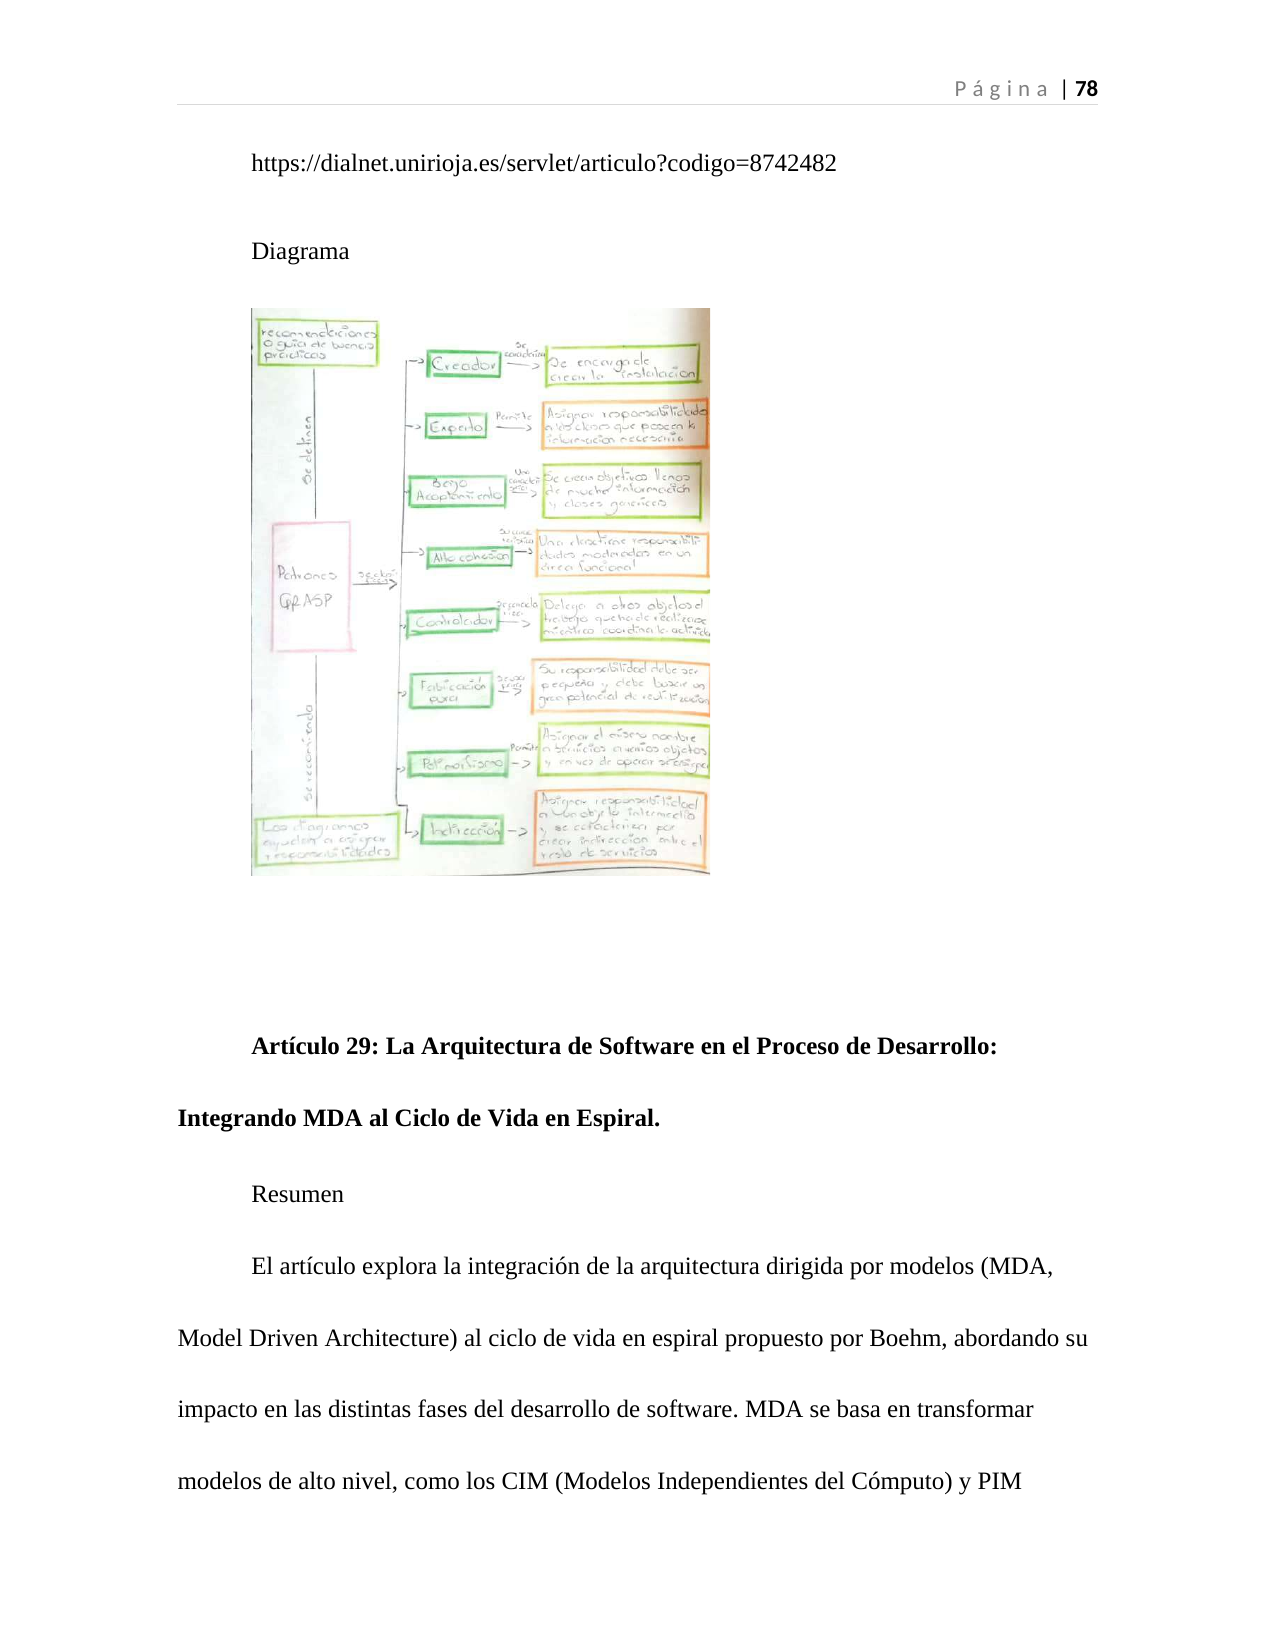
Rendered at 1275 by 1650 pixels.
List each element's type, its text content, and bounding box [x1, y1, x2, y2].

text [177, 1251, 1098, 1495]
subtitle Resumen [177, 1179, 1098, 1208]
subtitle Diagrama [177, 236, 1098, 265]
subtitle Artículo 29: La Arquitectura de Software en el Proceso de Desarrollo: Integrando MDA al Ciclo de Vida en Espiral. [177, 1031, 1098, 1132]
picture [251, 308, 711, 876]
text https://dialnet.unirioja.es/servlet/articulo?codigo=8742482 [177, 148, 1098, 176]
